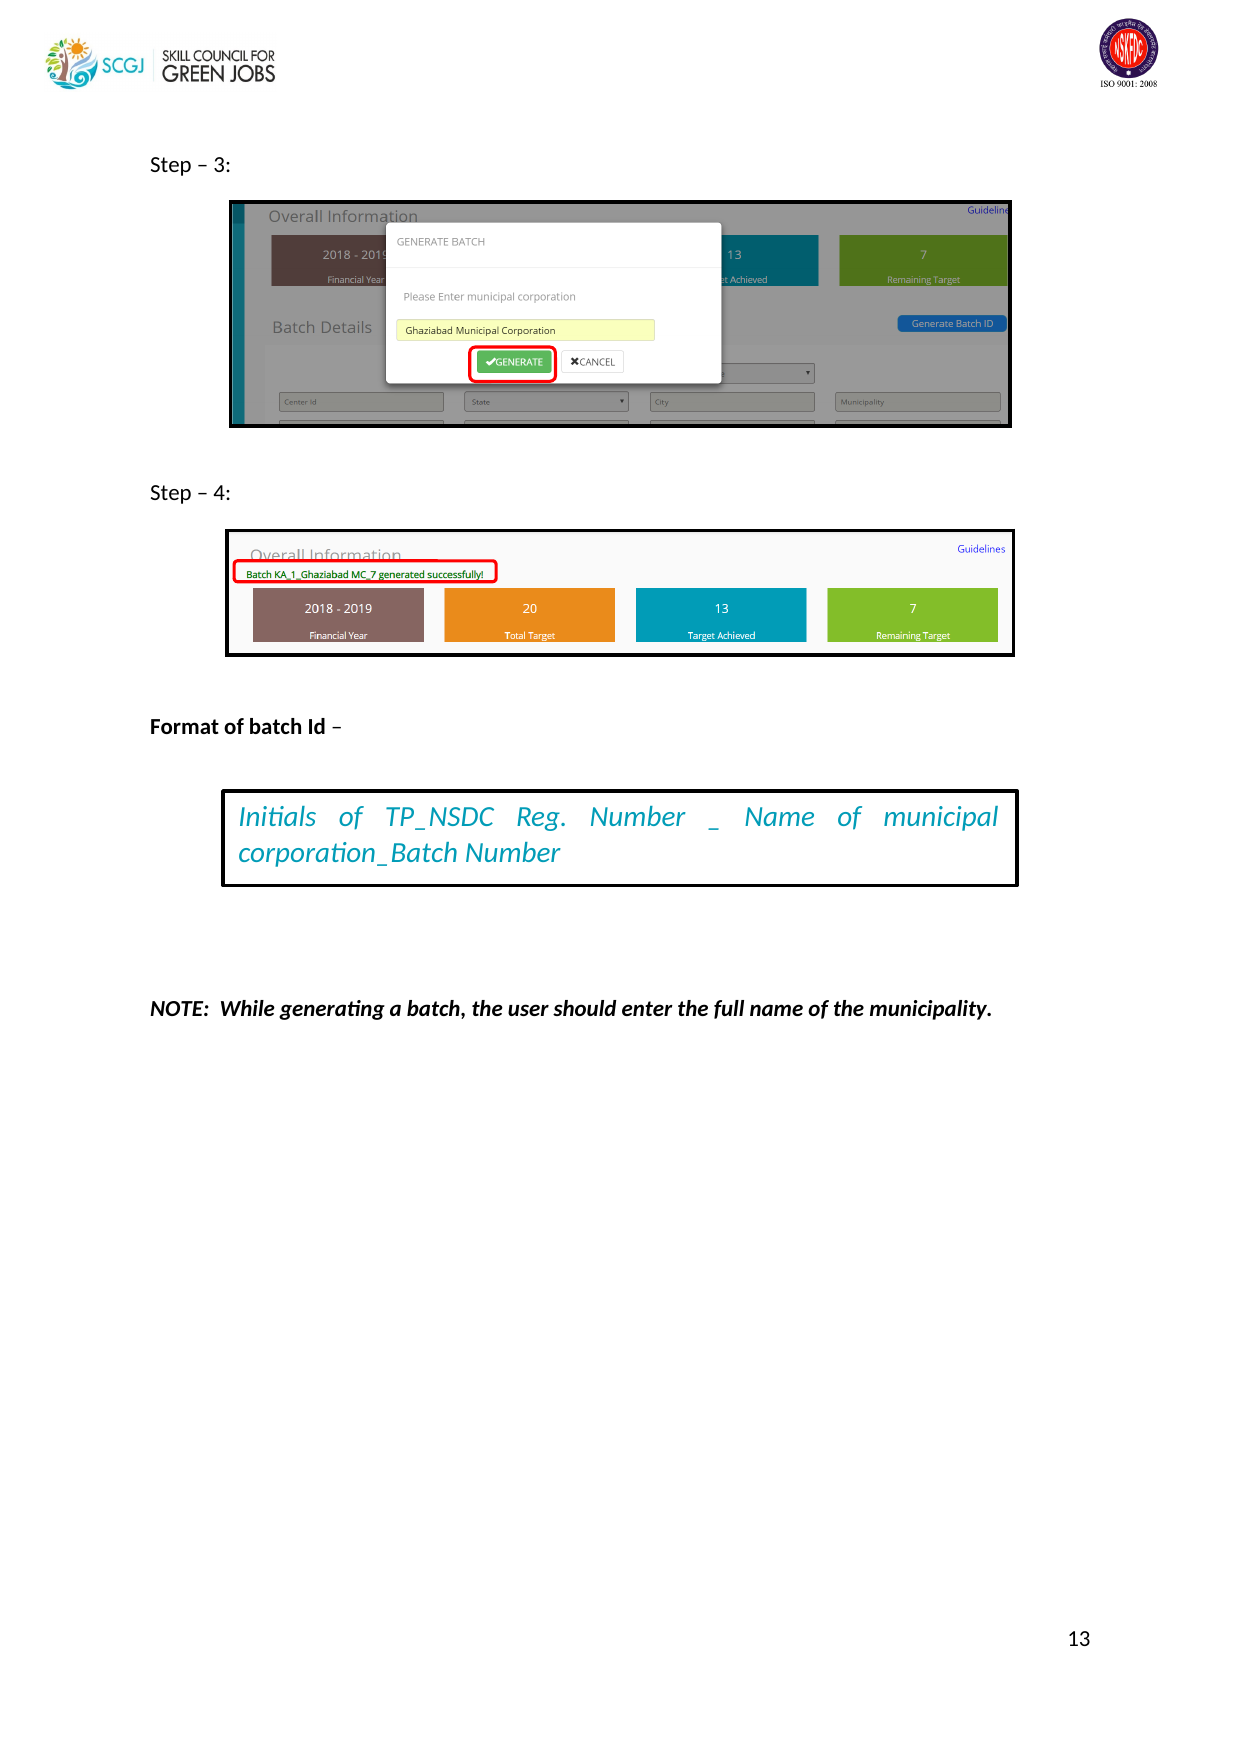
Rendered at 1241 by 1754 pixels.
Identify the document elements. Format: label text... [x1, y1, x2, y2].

picture [232, 204, 1008, 424]
picture [1090, 10, 1166, 101]
text Step – 4: [150, 478, 1090, 506]
text NOTE: While generating a batch, the user should enter the full name of the municipality. [150, 994, 1090, 1022]
text Step – 3: [150, 150, 1090, 178]
text Format of batch Id – [150, 712, 1090, 741]
picture [229, 532, 1012, 653]
picture [43, 32, 278, 92]
